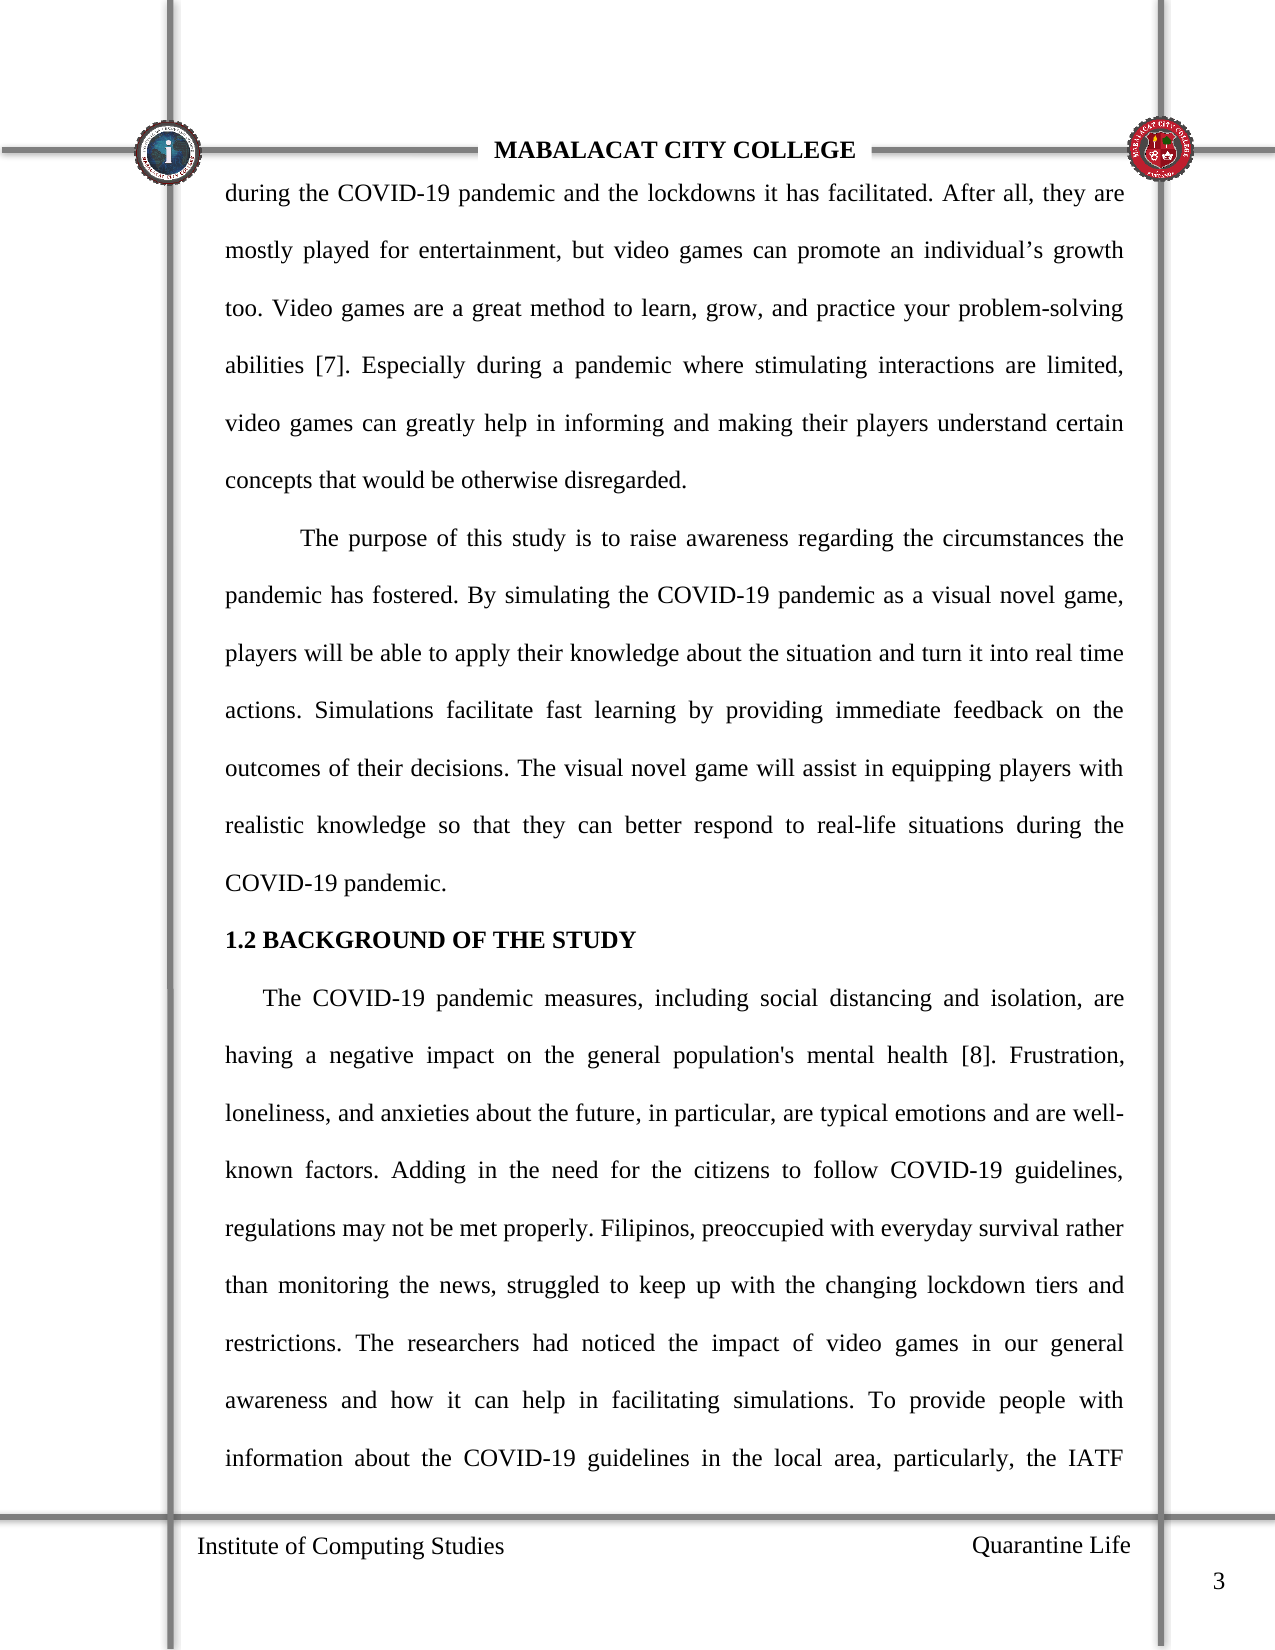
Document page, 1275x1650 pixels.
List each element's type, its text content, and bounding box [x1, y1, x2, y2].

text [225, 178, 1125, 494]
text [225, 983, 1125, 1472]
picture [132, 117, 203, 188]
text The purpose of this study is to raise awareness regarding the circumstances the pandemic has fostered. By simulating the COVID-19 pandemic as a visual novel game, players will be able to apply their knowledge about the situation and turn it into real time actions. Simulations facilitate fast learning by providing immediate feedback on the outcomes of their decisions. The visual novel game will assist in equipping players with realistic knowledge so that they can better respond to real-life situations during the COVID-19 pandemic. [225, 523, 1125, 897]
picture [1125, 113, 1196, 184]
text 1.2 BACKGROUND OF THE STUDY [225, 926, 1125, 954]
